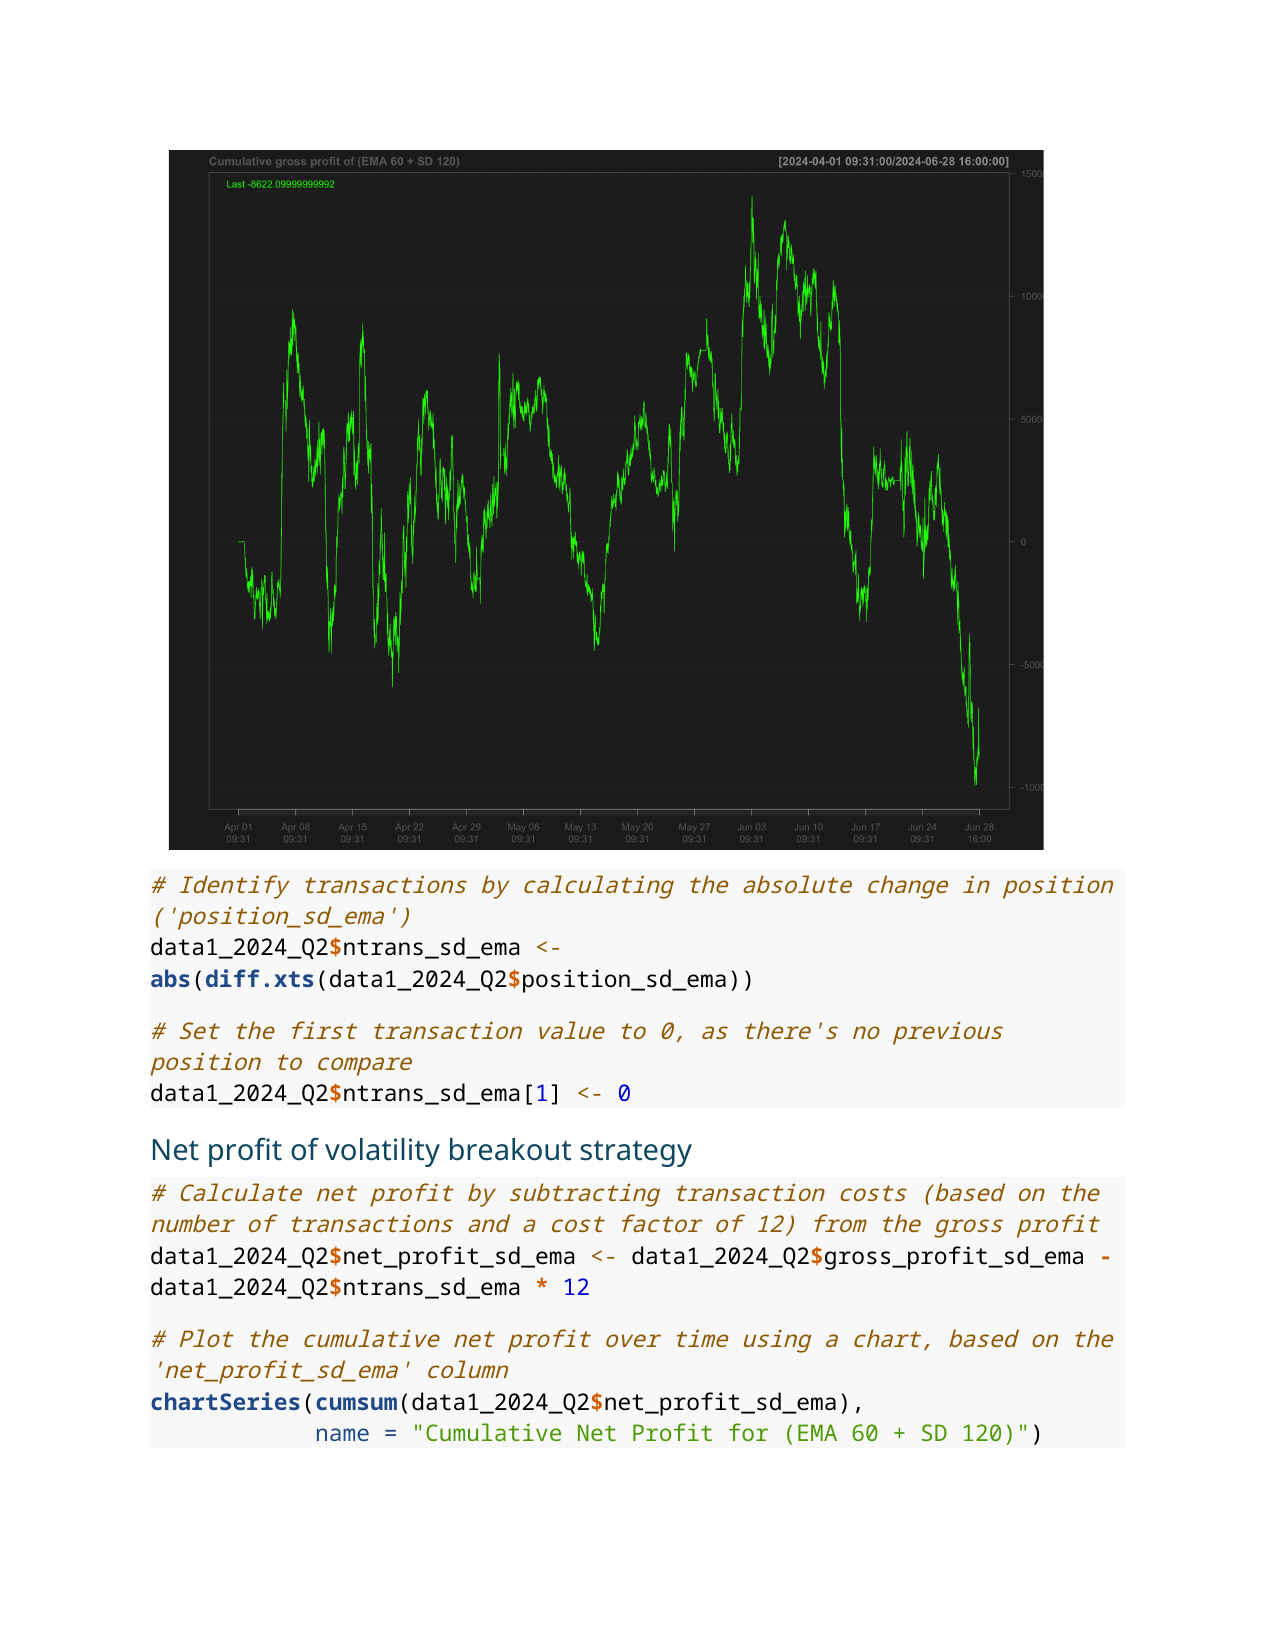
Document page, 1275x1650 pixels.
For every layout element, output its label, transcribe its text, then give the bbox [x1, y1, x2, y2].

text # Set the first transaction value to 0, as there's no previous position to compare data1_2024_Q2$ntrans_sd_ema[1] <- 0 [150, 1014, 1125, 1108]
subtitle Net profit of volatility breakout strategy [150, 1129, 1125, 1169]
text # Identify transactions by calculating the absolute change in position ('position_sd_ema') data1_2024_Q2$ntrans_sd_ema <- abs(diff.xts(data1_2024_Q2$position_sd_ema)) [150, 869, 1125, 994]
text # Plot the cumulative net profit over time using a chart, based on the 'net_profit_sd_ema' column chartSeries(cumsum(data1_2024_Q2$net_profit_sd_ema), name = "Cumulative Net Profit for (EMA 60 + SD 120)") [507, 1323, 1125, 1448]
picture [168, 150, 1044, 850]
text # Calculate net profit by subtracting transaction costs (based on the number of transactions and a cost factor of 12) from the gross profit data1_2024_Q2$net_profit_sd_ema <- data1_2024_Q2$gross_profit_sd_ema - data1_2024_Q2$ntrans_sd_ema * 12 [150, 1177, 1125, 1302]
